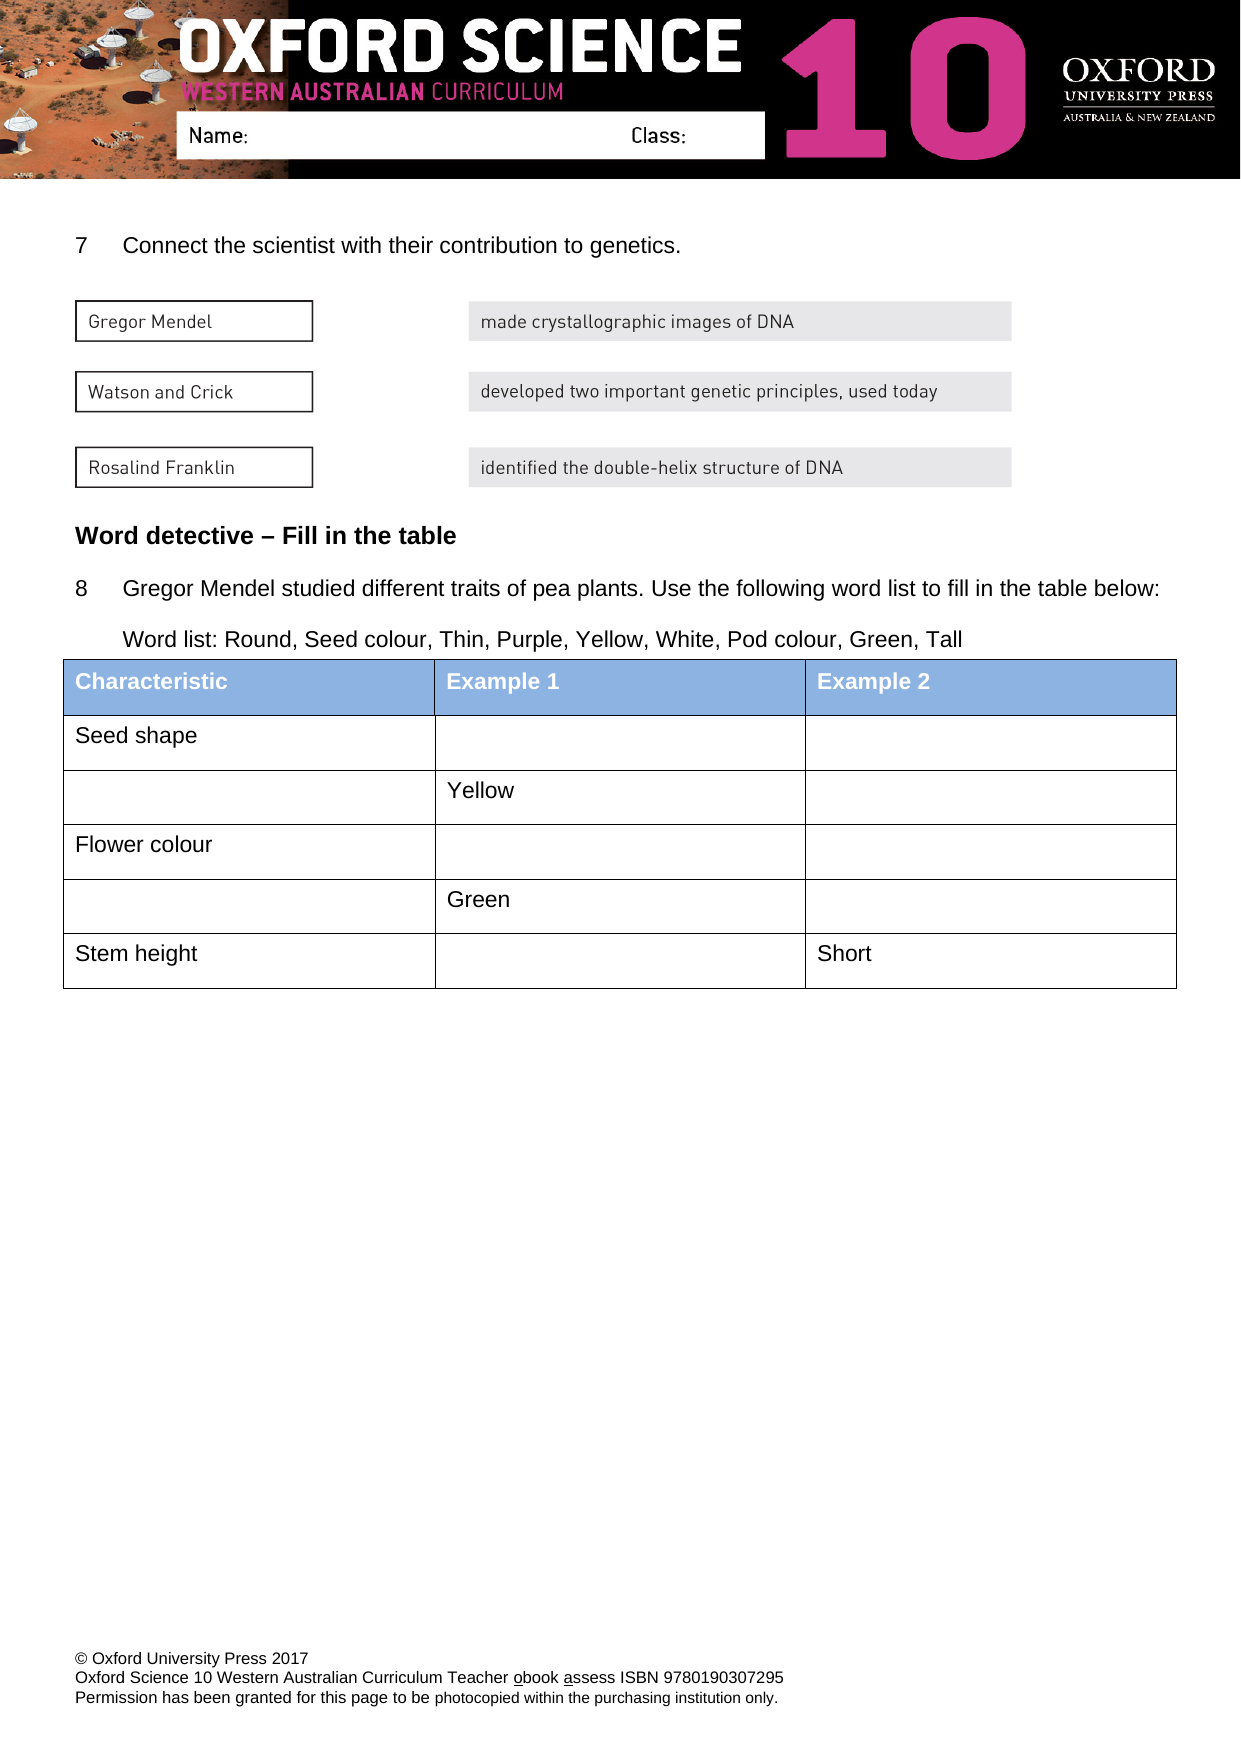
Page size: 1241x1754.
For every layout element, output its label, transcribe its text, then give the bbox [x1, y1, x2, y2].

table_cell [436, 825, 805, 878]
table_cell Short [806, 934, 1176, 987]
table_cell Seed shape [64, 716, 435, 769]
table_cell [64, 771, 435, 824]
table_header Characteristic [64, 660, 434, 715]
table_cell [806, 825, 1176, 878]
table_cell Flower colour [64, 825, 435, 878]
table_cell [806, 716, 1176, 769]
picture [0, 0, 1241, 179]
table_cell [806, 880, 1176, 933]
text Word detective – Fill in the table [75, 521, 1165, 549]
table_cell Green [436, 880, 805, 933]
list 7 Connect the scientist with their contribution to genetics. [75, 232, 1165, 258]
table_cell [64, 880, 435, 933]
picture [75, 300, 1012, 488]
table_header Example 1 [435, 660, 805, 715]
list Word list: Round, Seed colour, Thin, Purple, Yellow, White, Pod colour, Green, Tall [122, 626, 1165, 652]
table_cell Yellow [436, 771, 805, 824]
table_cell [436, 716, 805, 769]
table_cell [806, 771, 1176, 824]
table_cell Stem height [64, 934, 435, 987]
table_cell [436, 934, 805, 987]
list 8 Gregor Mendel studied different traits of pea plants. Use the following word list to fill in the table below: [75, 574, 1165, 601]
table_header Example 2 [806, 660, 1176, 715]
